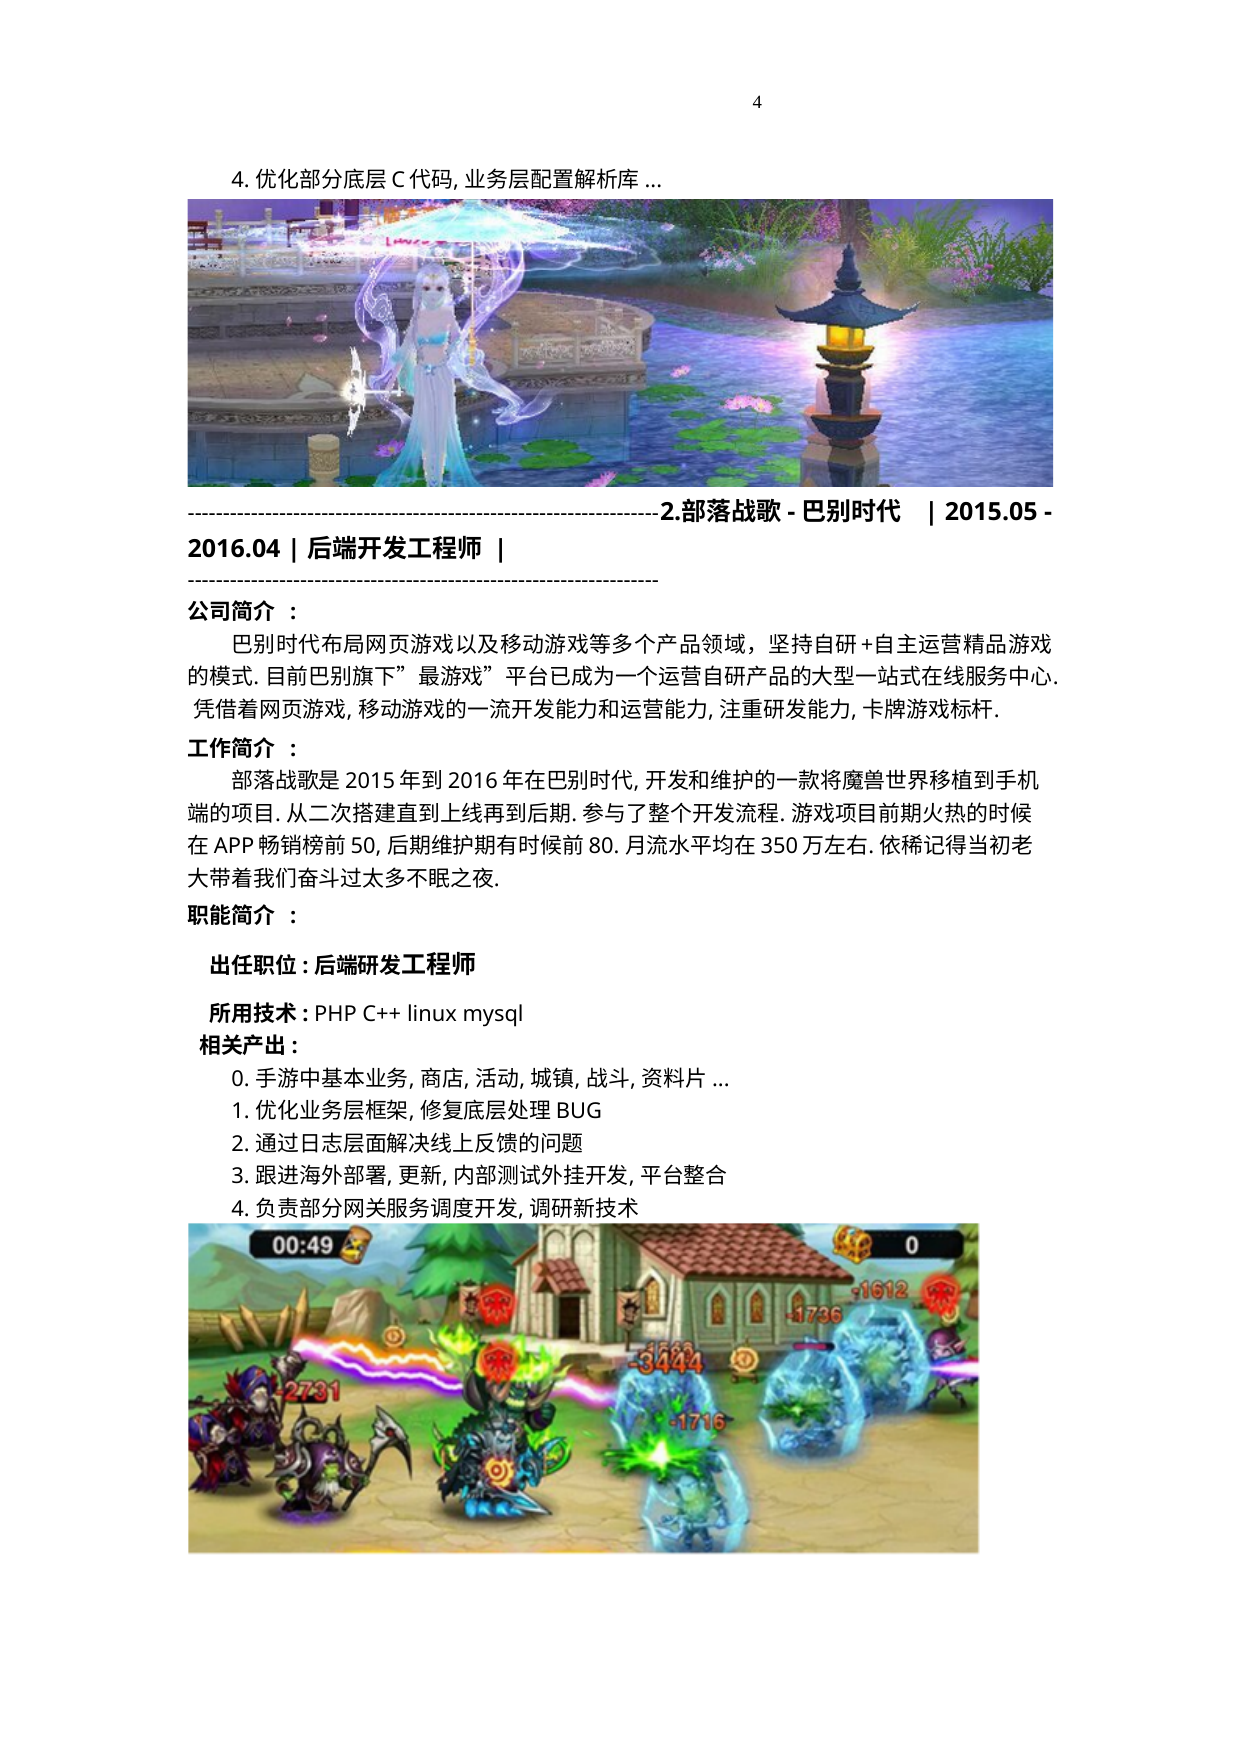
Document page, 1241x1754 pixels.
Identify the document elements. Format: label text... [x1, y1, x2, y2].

text 部落战歌是2015年到2016年在巴别时代, 开发和维护的一款将魔兽世界移植到手机端的项目. 从二次搭建直到上线再到后期. 参与了整个开发流程. 游戏项目前期火热的时候在APP畅销榜前50, 后期维护期有时候前80. 月流水平均在350万左右. 依稀记得当初老大带着我们奋斗过太多不眠之夜. [187, 763, 1053, 893]
text 3. 跟进海外部署, 更新, 内部测试外挂开发, 平台整合 [187, 1158, 1053, 1190]
text 公司简介 : [187, 594, 1053, 627]
text -------------------------------------------------------------------2.部落战歌 - 巴别时代 | 2015.05 - 2016.04 | 后端开发工程师 | [187, 492, 1053, 564]
text 巴别时代布局网页游戏以及移动游戏等多个产品领域，坚持自研+自主运营精品游戏的模式. 目前巴别旗下”最游戏”平台已成为一个运营自研产品的大型一站式在线服务中心. 凭借着网页游戏, 移动游戏的一流开发能力和运营能力, 注重研发能力, 卡牌游戏标杆. [187, 627, 1053, 724]
text 出任职位 : 后端研发工程师 [187, 930, 1053, 995]
text 4. 优化部分底层C代码, 业务层配置解析库 ... [187, 162, 1053, 194]
text 0. 手游中基本业务, 商店, 活动, 城镇, 战斗, 资料片 ... [187, 1060, 1053, 1093]
picture [187, 1222, 983, 1556]
text 2. 通过日志层面解决线上反馈的问题 [187, 1125, 1053, 1158]
text 4. 负责部分网关服务调度开发, 调研新技术 [187, 1190, 1053, 1223]
text 相关产出 : [187, 1028, 1053, 1060]
picture [187, 199, 1054, 487]
text 职能简介 : [187, 898, 1053, 930]
text 1. 优化业务层框架, 修复底层处理BUG [187, 1093, 1053, 1125]
text 工作简介 : [187, 731, 1053, 763]
text ------------------------------------------------------------------- [187, 564, 1053, 594]
text 所用技术 : PHP C++ linux mysql [187, 995, 1053, 1028]
